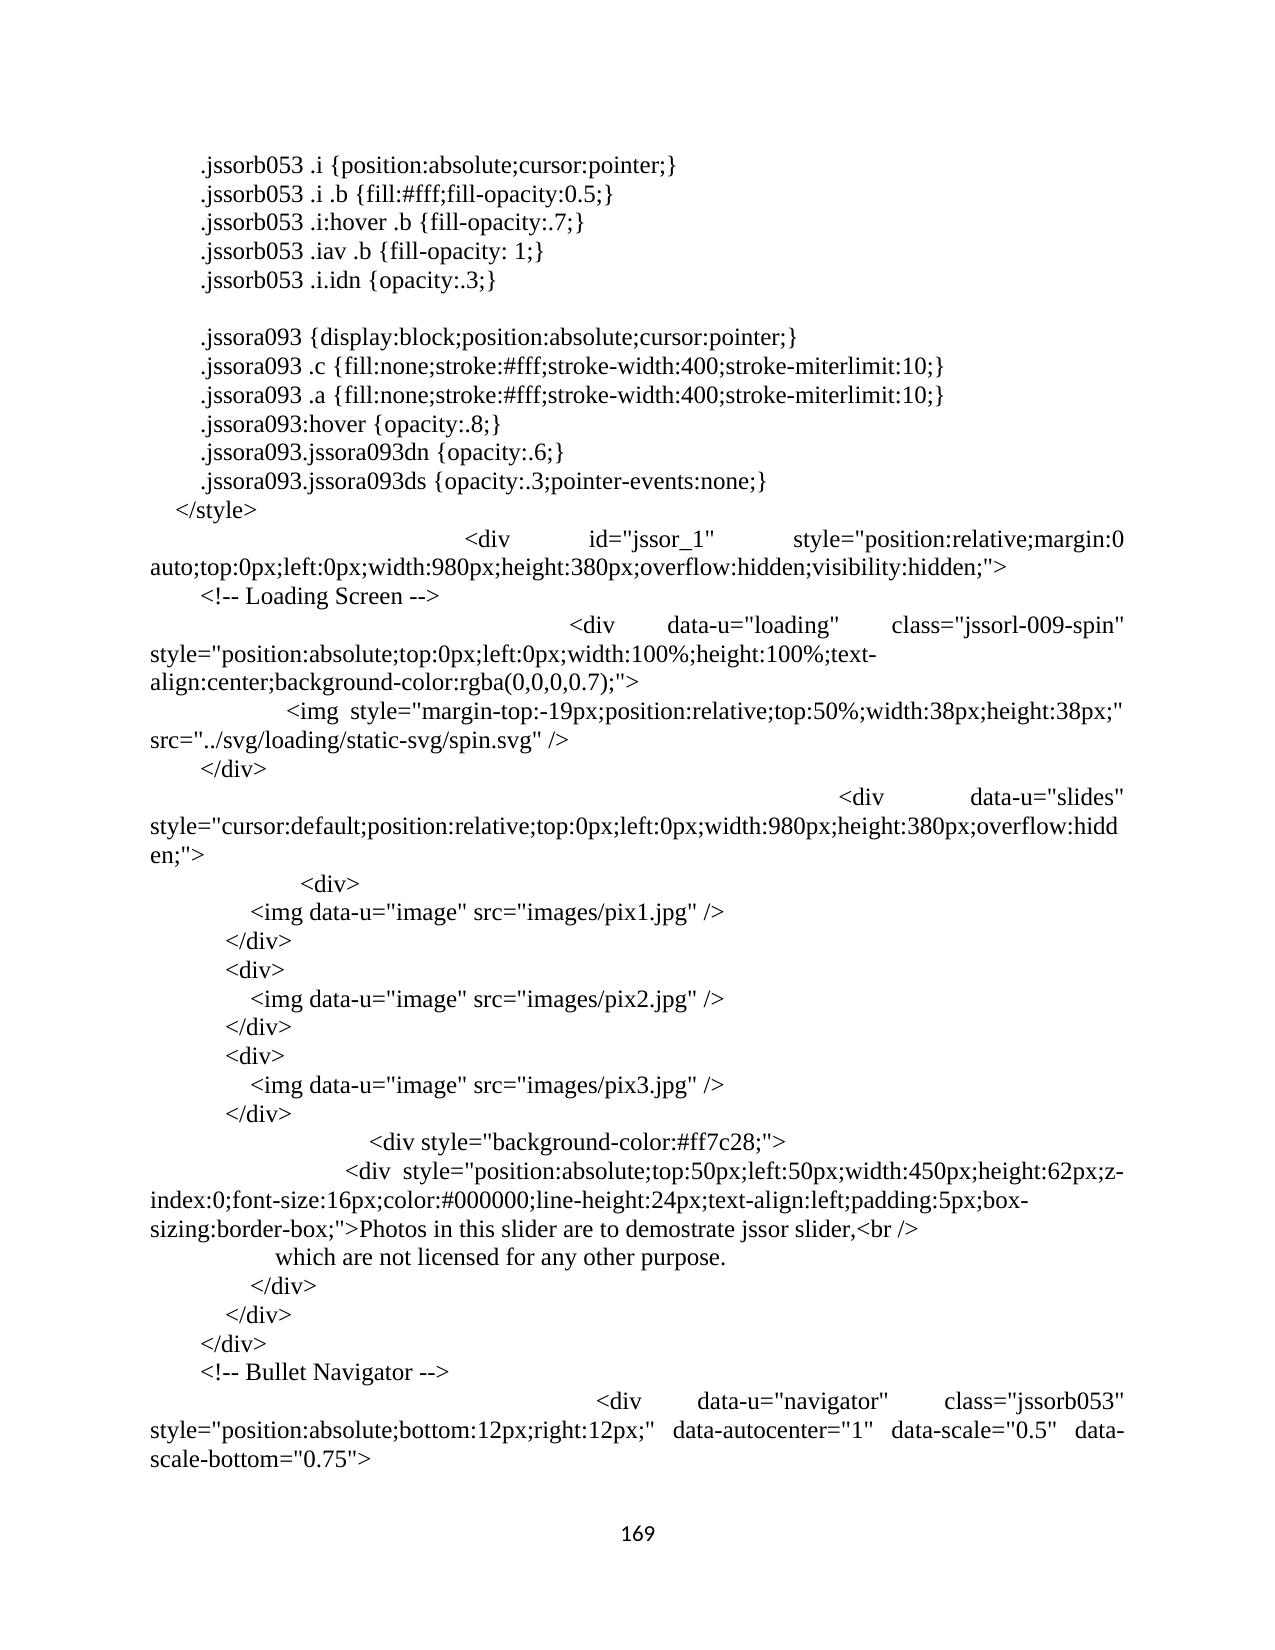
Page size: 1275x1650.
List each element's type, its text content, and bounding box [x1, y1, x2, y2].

text <!-- Bullet Navigator --> [150, 1357, 1125, 1386]
text </div> [150, 1300, 1125, 1329]
text <div> [150, 869, 1125, 897]
text .jssorb053 .i .b {fill:#fff;fill-opacity:0.5;} [150, 179, 1125, 207]
text <div data-u="navigator" class="jssorb053" style="position:absolute;bottom:12px;right:12px;" data-autocenter="1" data-scale="0.5" data-scale-bottom="0.75"> [150, 1386, 1125, 1472]
text </style> [150, 495, 1125, 524]
text .jssora093 .c {fill:none;stroke:#fff;stroke-width:400;stroke-miterlimit:10;} [150, 351, 1125, 380]
text .jssora093 {display:block;position:absolute;cursor:pointer;} [150, 322, 1125, 351]
text <img data-u="image" src="images/pix1.jpg" /> [150, 897, 1125, 926]
text <img data-u="image" src="images/pix2.jpg" /> [150, 984, 1125, 1012]
text <div> [150, 1041, 1125, 1070]
text <div style="background-color:#ff7c28;"> [150, 1127, 1125, 1156]
text .jssora093 .a {fill:none;stroke:#fff;stroke-width:400;stroke-miterlimit:10;} [150, 380, 1125, 409]
text </div> [150, 1012, 1125, 1041]
text <img style="margin-top:-19px;position:relative;top:50%;width:38px;height:38px;" src="../svg/loading/static-svg/spin.svg" /> [150, 696, 1125, 754]
text <div data-u="loading" class="jssorl-009-spin" style="position:absolute;top:0px;left:0px;width:100%;height:100%;text-align:center;background-color:rgba(0,0,0,0.7);"> [150, 610, 1125, 696]
text </div> [150, 1329, 1125, 1357]
text .jssora093:hover {opacity:.8;} [150, 409, 1125, 437]
text <div style="position:absolute;top:50px;left:50px;width:450px;height:62px;z-index:0;font-size:16px;color:#000000;line-height:24px;text-align:left;padding:5px;box-sizing:border-box;">Photos in this slider are to demostrate jssor slider,<br /> [150, 1156, 1125, 1242]
text .jssorb053 .i.idn {opacity:.3;} [150, 265, 1125, 294]
text .jssora093.jssora093dn {opacity:.6;} [150, 437, 1125, 466]
text </div> [150, 1099, 1125, 1127]
text <div data-u="slides" style="cursor:default;position:relative;top:0px;left:0px;width:980px;height:380px;overflow:hidden;"> [150, 782, 1125, 869]
text .jssorb053 .i {position:absolute;cursor:pointer;} [150, 150, 1125, 179]
text .jssorb053 .iav .b {fill-opacity: 1;} [150, 236, 1125, 265]
text which are not licensed for any other purpose. [150, 1242, 1125, 1271]
text <div id="jssor_1" style="position:relative;margin:0 auto;top:0px;left:0px;width:980px;height:380px;overflow:hidden;visibility:hidden;"> [150, 524, 1125, 581]
text .jssora093.jssora093ds {opacity:.3;pointer-events:none;} [150, 466, 1125, 495]
text </div> [150, 754, 1125, 782]
text <div> [150, 955, 1125, 984]
text .jssorb053 .i:hover .b {fill-opacity:.7;} [150, 207, 1125, 236]
text <!-- Loading Screen --> [150, 581, 1125, 610]
text </div> [150, 926, 1125, 955]
text <img data-u="image" src="images/pix3.jpg" /> [150, 1070, 1125, 1099]
text </div> [150, 1271, 1125, 1300]
